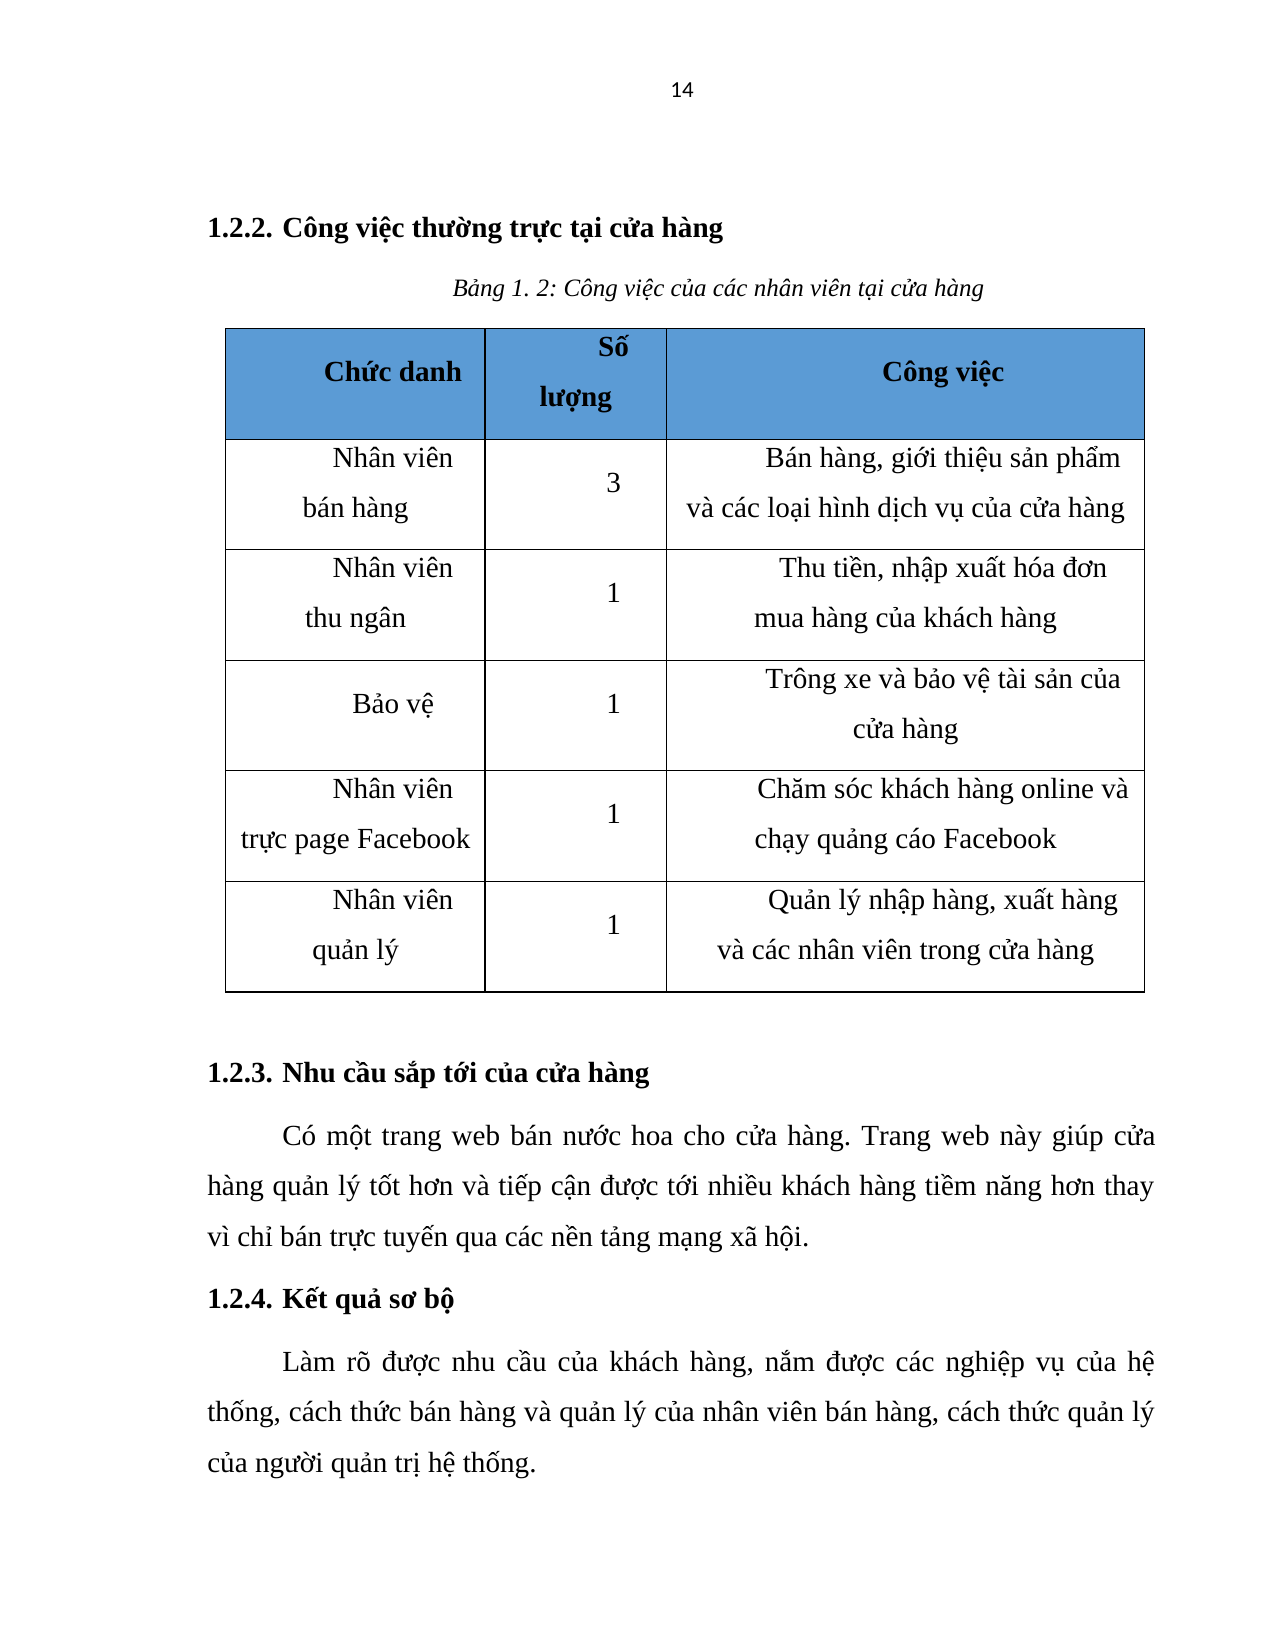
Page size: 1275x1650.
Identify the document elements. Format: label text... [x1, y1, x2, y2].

list Kết quả sơ bộ [207, 1281, 1156, 1315]
table_cell Bán hàng, giới thiệu sản phẩm và các loại hình dịch vụ của cửa hàng [667, 440, 1144, 549]
table_cell 1 [486, 661, 666, 770]
table_cell Trông xe và bảo vệ tài sản của cửa hàng [667, 661, 1144, 770]
text Bảng 1. 2: Công việc của các nhân viên tại cửa hàng [207, 273, 1156, 301]
table_cell Nhân viên trực page Facebook [226, 771, 484, 881]
text Có một trang web bán nước hoa cho cửa hàng. Trang web này giúp cửa hàng quản lý tốt hơn và tiếp cận được tới nhiều khách hàng tiềm năng hơn thay vì chỉ bán trực tuyến qua các nền tảng mạng xã hội. [207, 1118, 1156, 1252]
list Công việc thường trực tại cửa hàng [207, 210, 1156, 243]
text Làm rõ được nhu cầu của khách hàng, nắm được các nghiệp vụ của hệ thống, cách thức bán hàng và quản lý của nhân viên bán hàng, cách thức quản lý của người quản trị hệ thống. [207, 1344, 1156, 1478]
table_cell 1 [486, 771, 666, 881]
table_header Công việc [667, 329, 1144, 439]
list Nhu cầu sắp tới của cửa hàng [207, 1055, 1156, 1089]
table_cell Thu tiền, nhập xuất hóa đơn mua hàng của khách hàng [667, 550, 1144, 660]
table_cell Bảo vệ [226, 661, 484, 770]
table_cell 1 [486, 550, 666, 660]
table_cell Chăm sóc khách hàng online và chạy quảng cáo Facebook [667, 771, 1144, 881]
table_cell Nhân viên quản lý [226, 882, 484, 991]
table_cell Nhân viên bán hàng [226, 440, 484, 549]
table_header Số lượng [486, 329, 666, 439]
table_cell 3 [486, 440, 666, 549]
table_cell Quản lý nhập hàng, xuất hàng và các nhân viên trong cửa hàng [667, 882, 1144, 991]
table_header Chức danh [226, 329, 484, 439]
table_cell Nhân viên thu ngân [226, 550, 484, 660]
table_cell 1 [486, 882, 666, 991]
